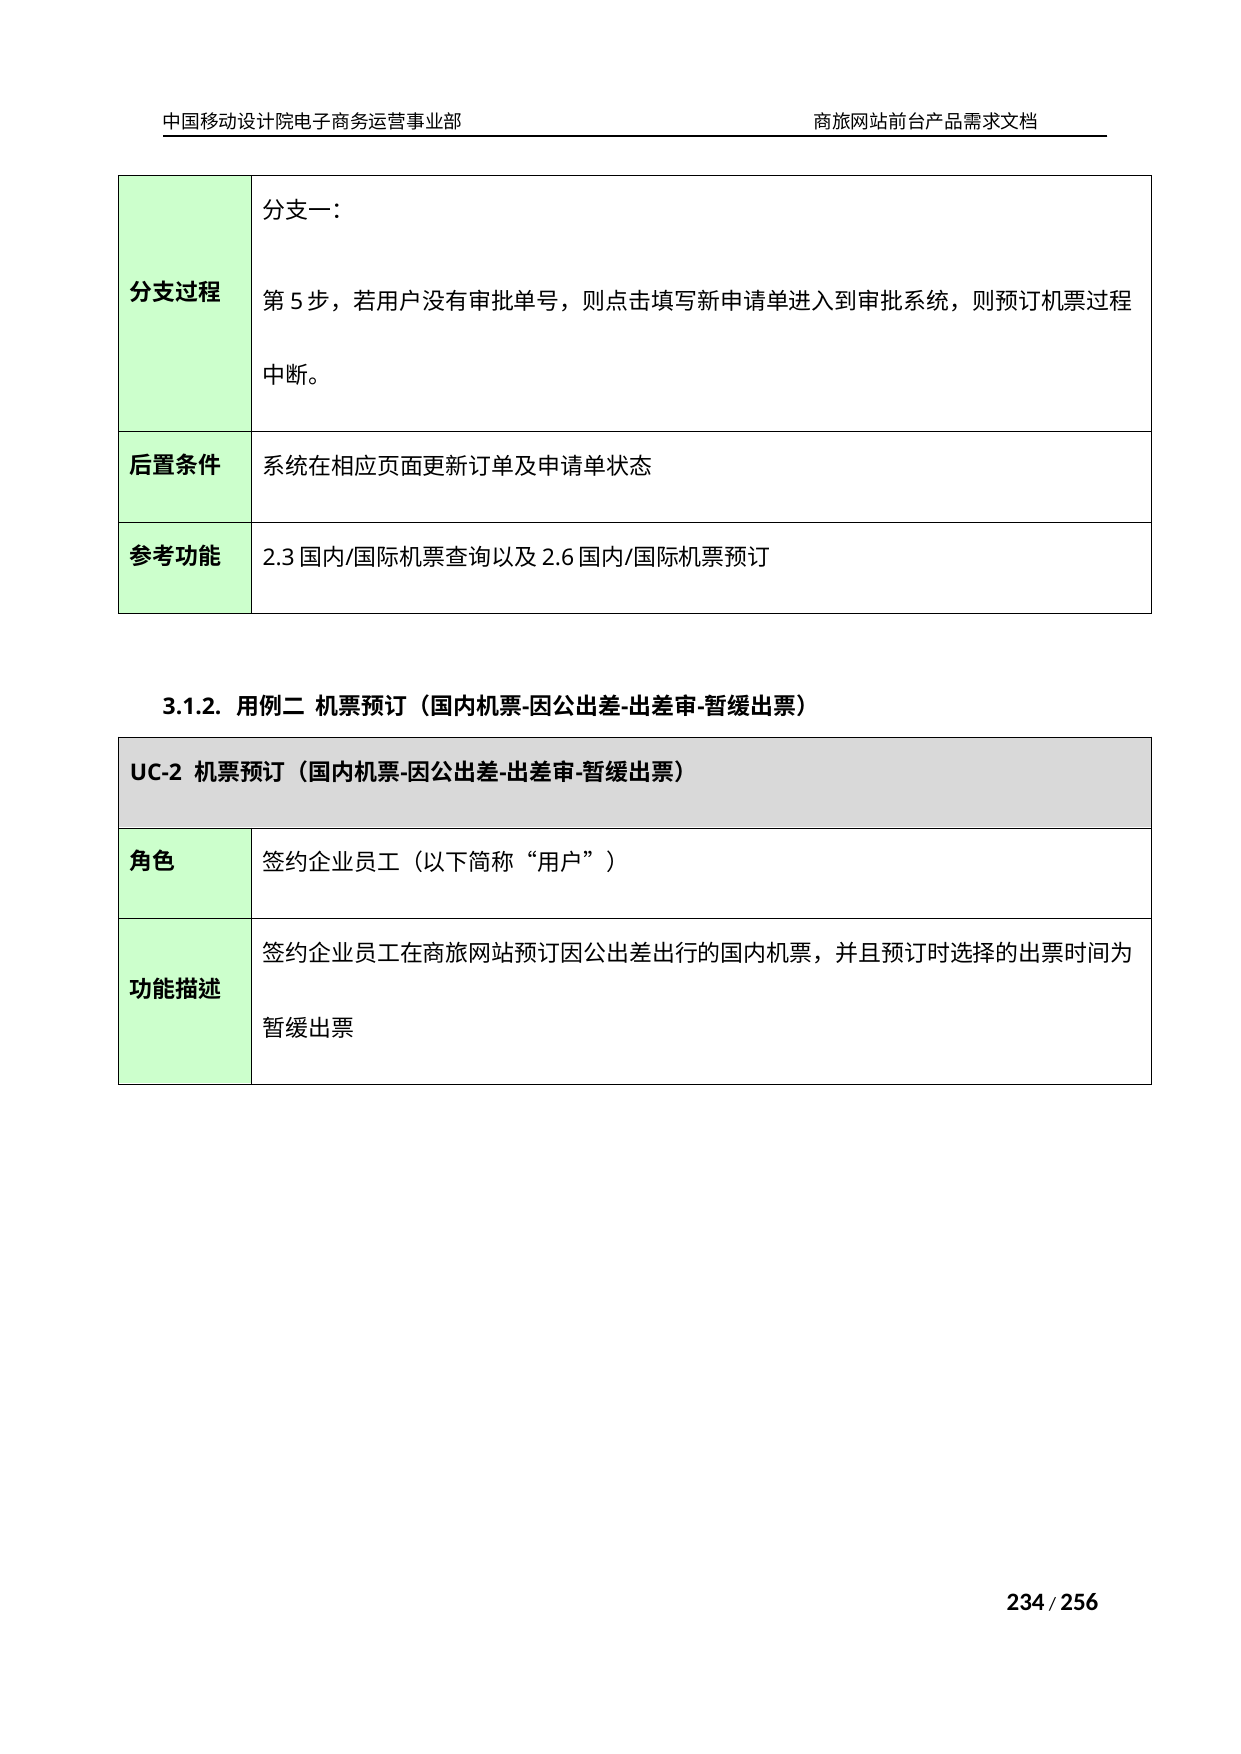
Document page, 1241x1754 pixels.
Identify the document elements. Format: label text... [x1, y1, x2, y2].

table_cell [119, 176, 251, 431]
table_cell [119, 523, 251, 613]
subtitle 用例二 机票预订（国内机票-因公出差-出差审-暂缓出票） [162, 672, 1107, 737]
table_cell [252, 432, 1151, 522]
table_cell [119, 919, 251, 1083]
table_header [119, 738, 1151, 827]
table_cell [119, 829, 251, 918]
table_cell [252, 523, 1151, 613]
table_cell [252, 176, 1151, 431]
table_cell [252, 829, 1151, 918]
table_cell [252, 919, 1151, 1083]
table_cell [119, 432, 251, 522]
